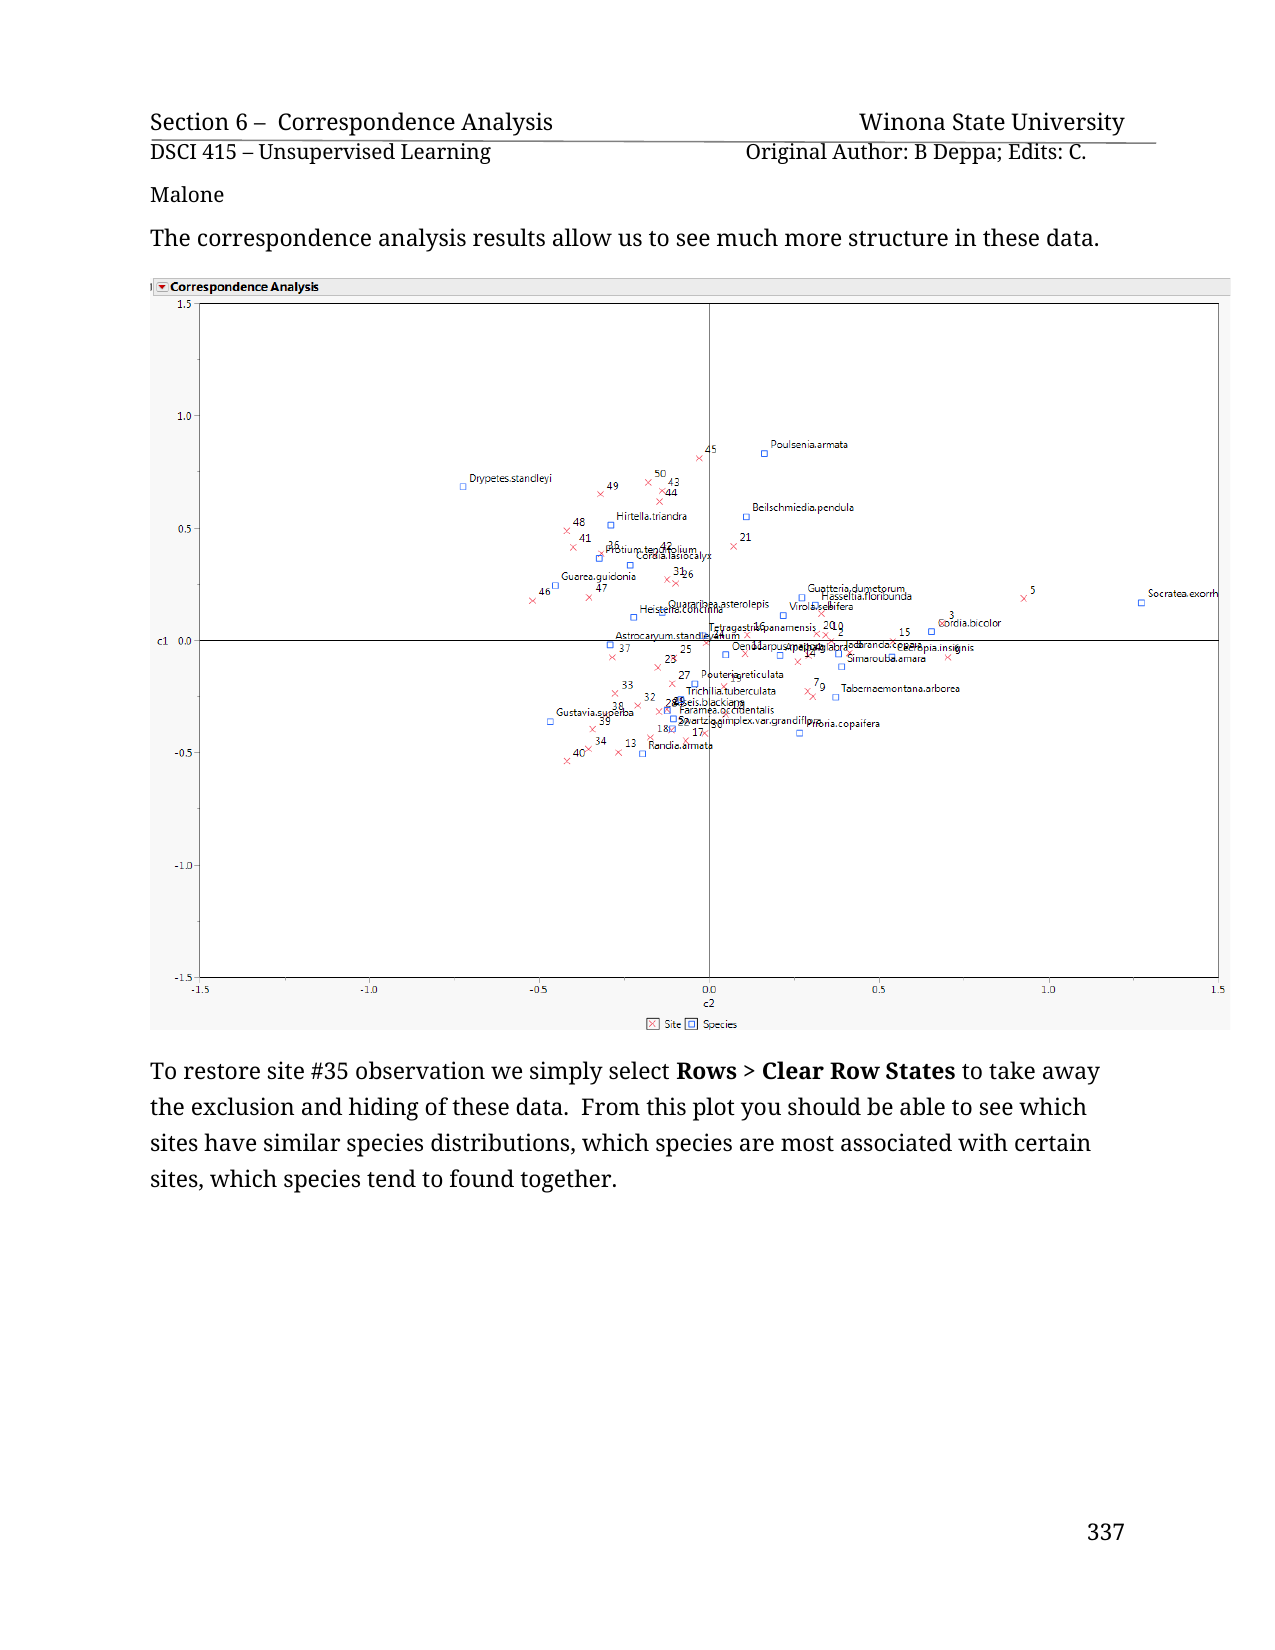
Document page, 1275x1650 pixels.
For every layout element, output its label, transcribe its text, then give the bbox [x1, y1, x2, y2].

text The correspondence analysis results allow us to see much more structure in these data. [150, 222, 1125, 253]
picture [150, 278, 1231, 1030]
text To restore site #35 observation we simply select Rows > Clear Row States to take away the exclusion and hiding of these data. From this plot you should be able to see which sites have similar species distributions, which species are most associated with certain sites, which species tend to found together. [150, 1055, 1125, 1194]
